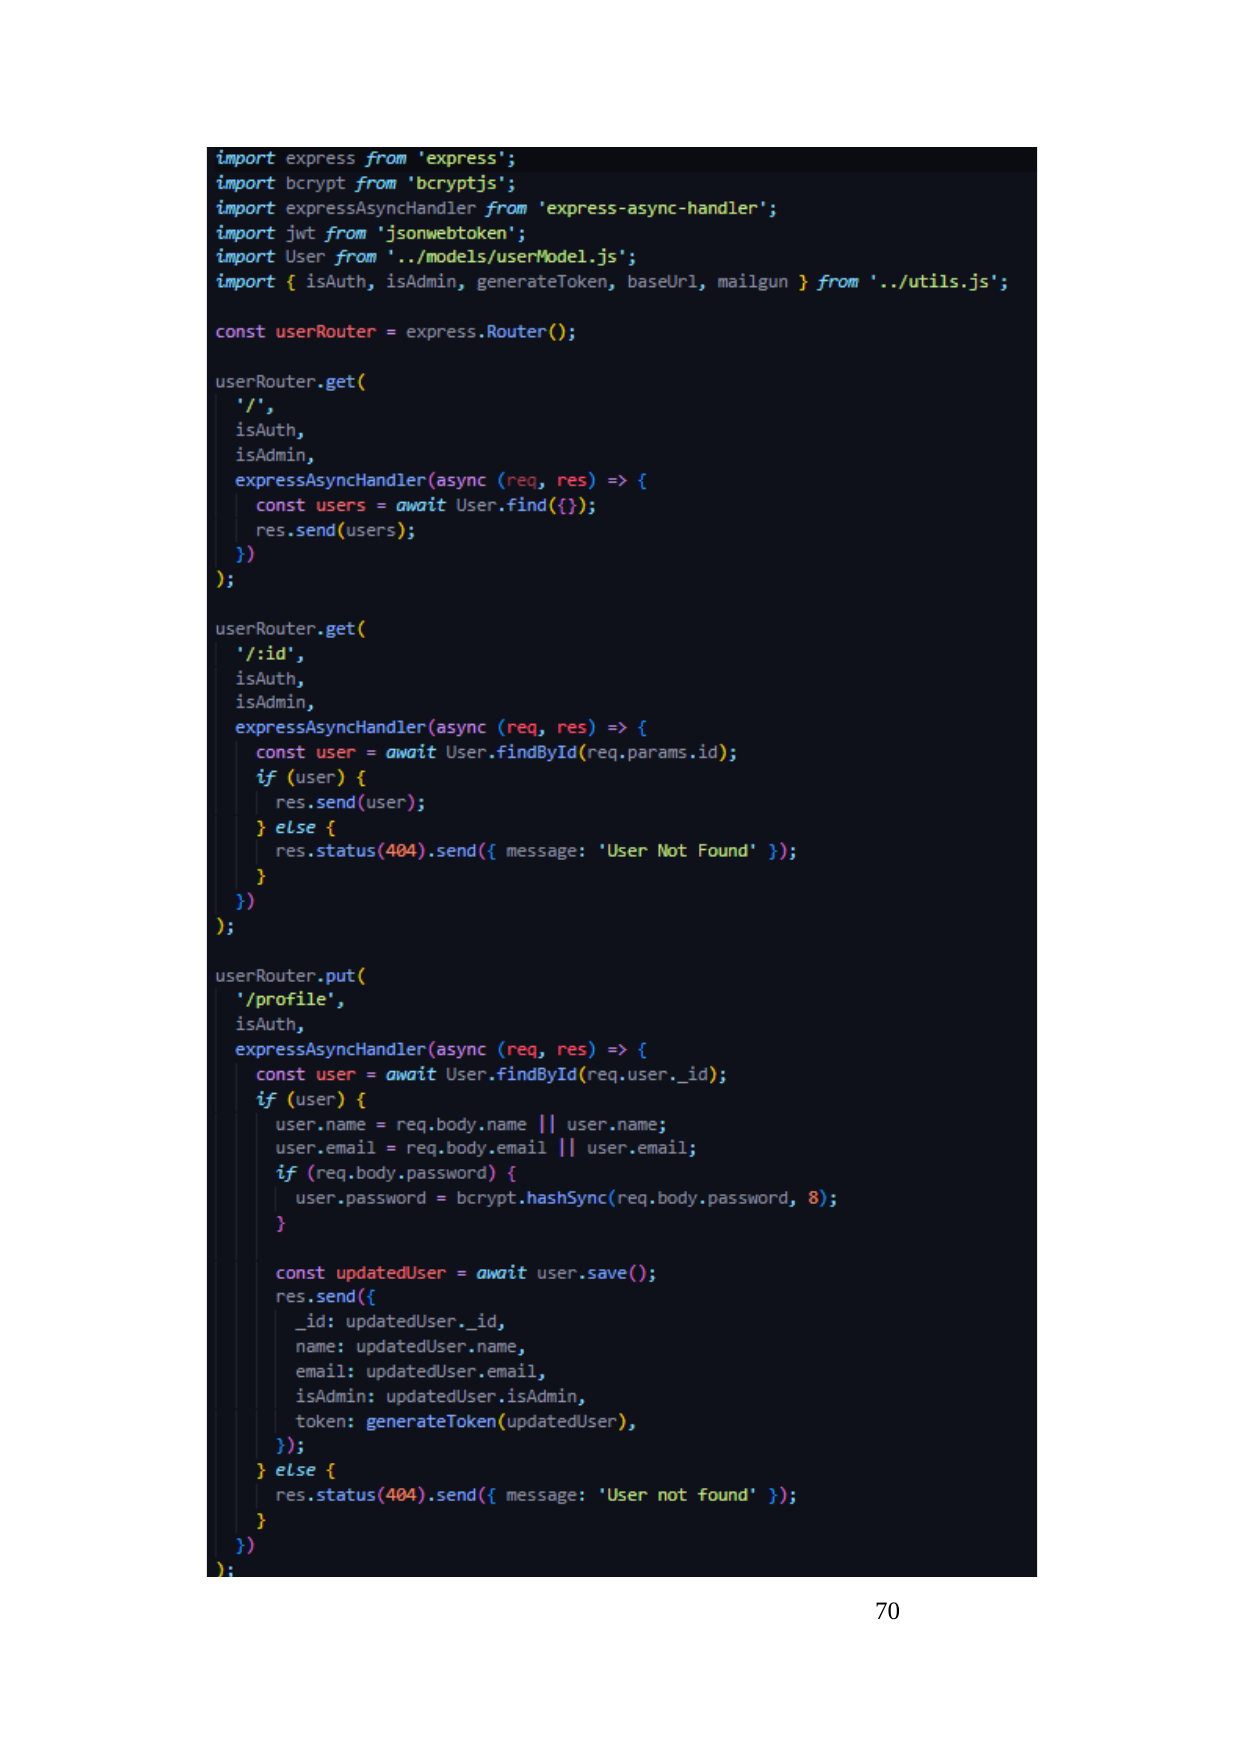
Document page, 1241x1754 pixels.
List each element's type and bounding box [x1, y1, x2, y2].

picture [206, 147, 1038, 1577]
